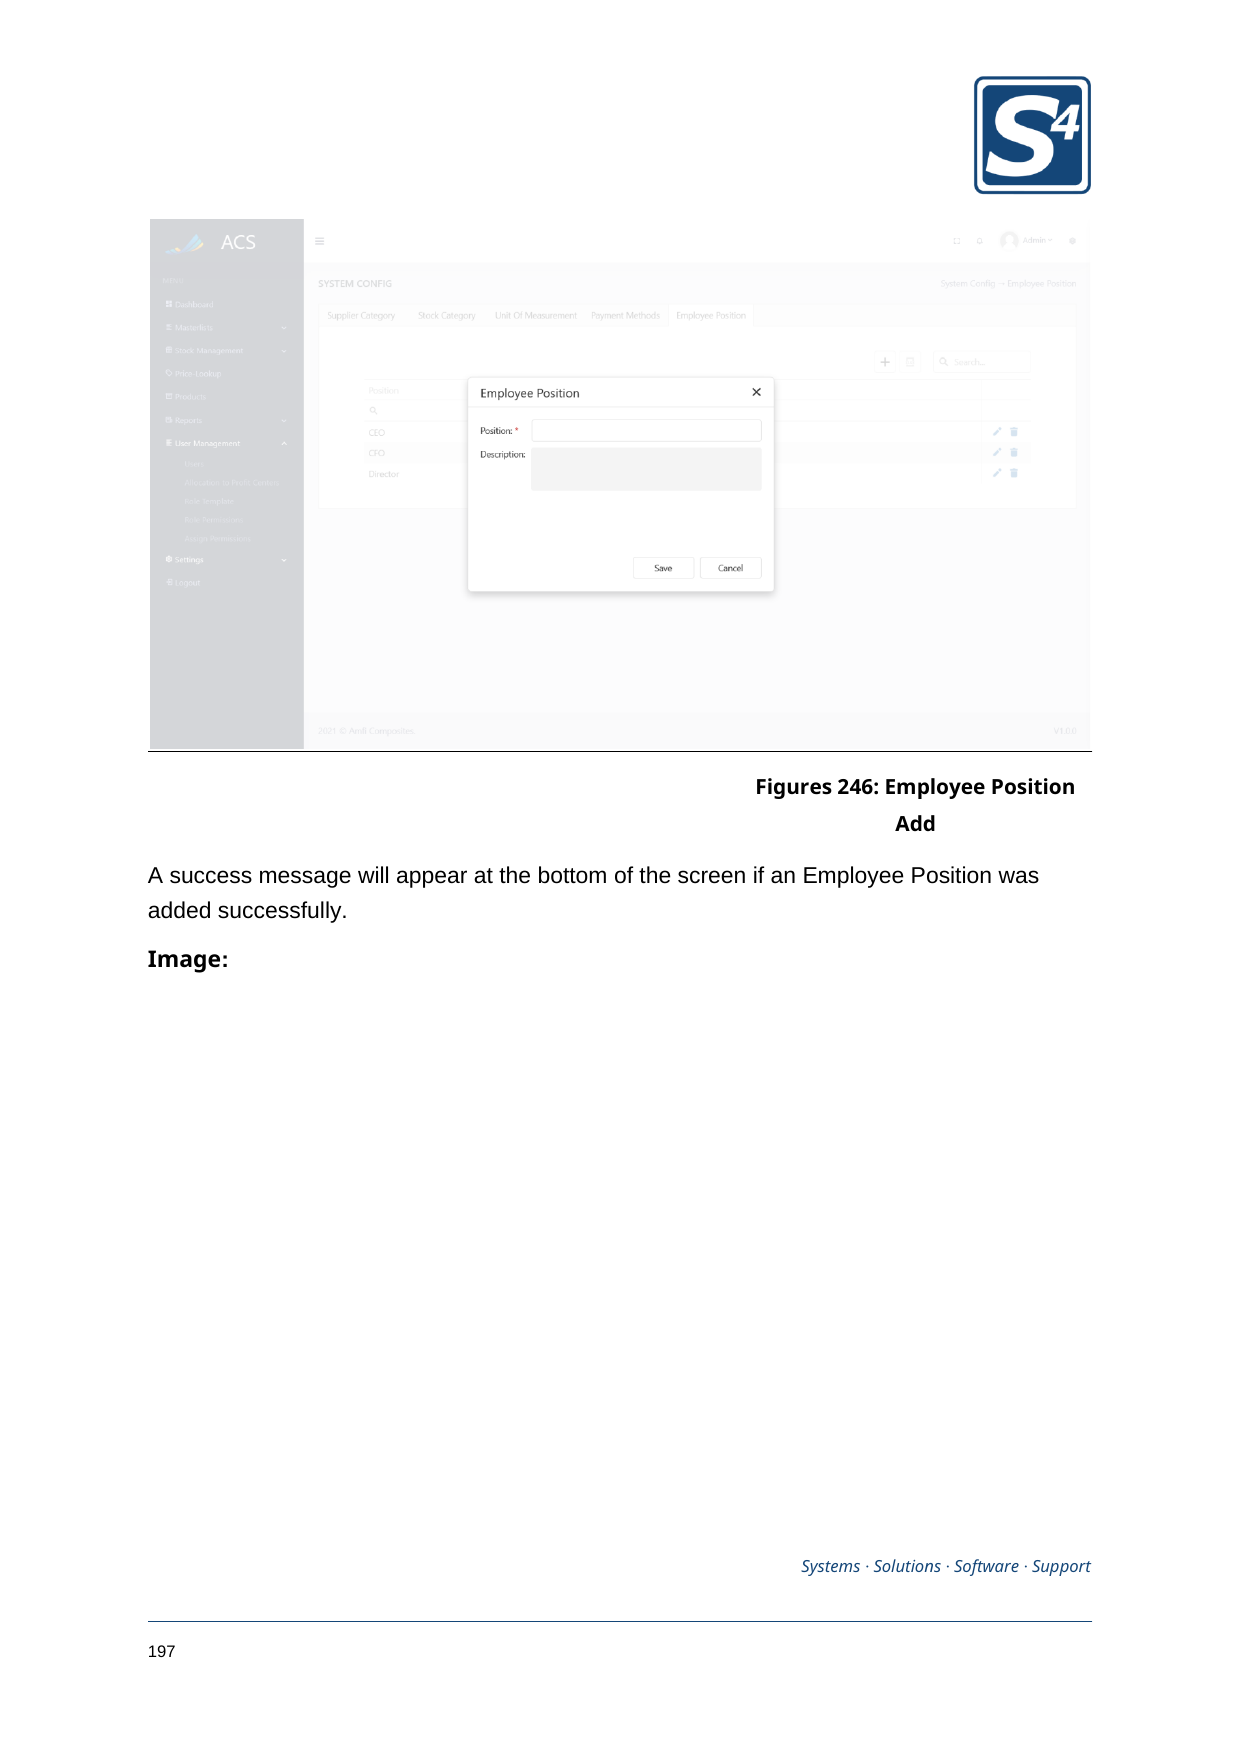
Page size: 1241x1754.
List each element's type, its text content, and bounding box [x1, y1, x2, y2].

text A success message will appear at the bottom of the screen if an Employee Position was added successfully. [148, 862, 1092, 923]
picture [150, 219, 1091, 749]
picture [972, 75, 1093, 196]
text Figures 246: Employee Position Add [738, 772, 1092, 837]
text Image: [148, 943, 1092, 974]
